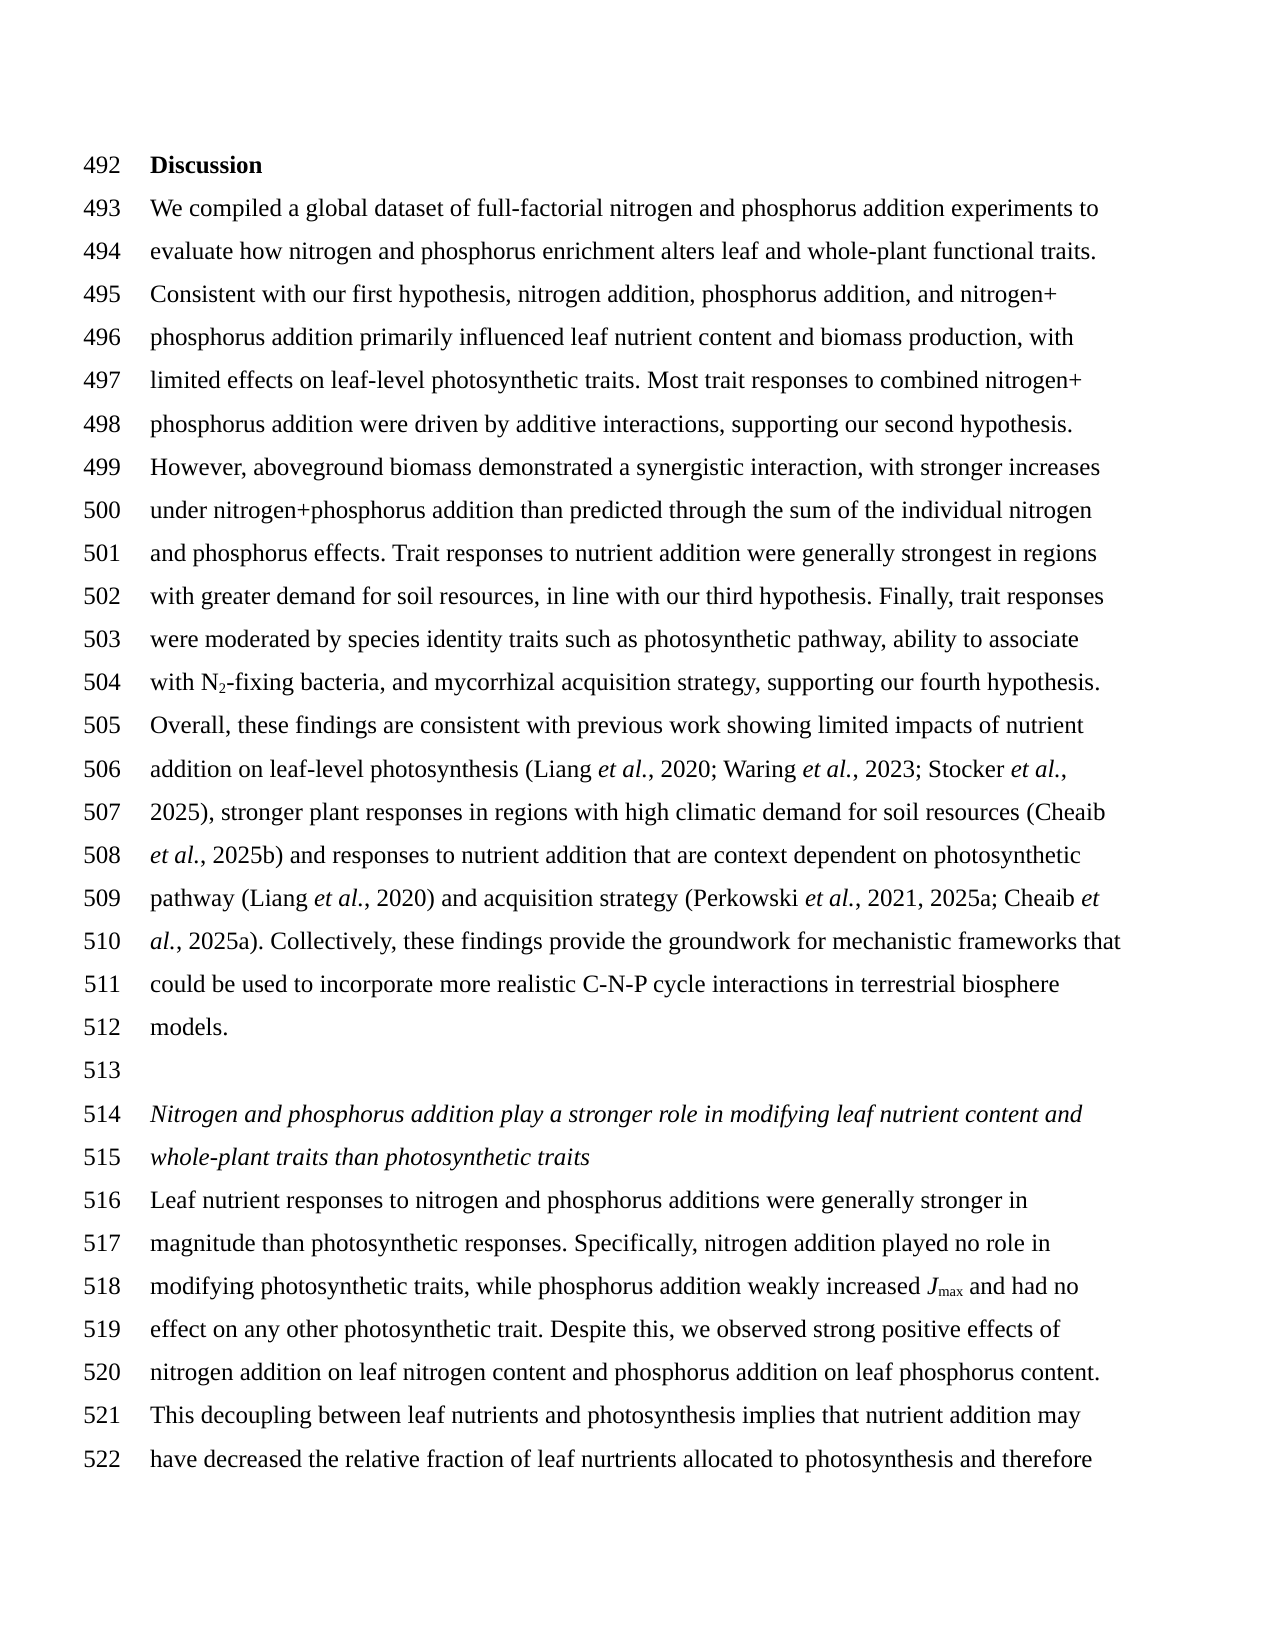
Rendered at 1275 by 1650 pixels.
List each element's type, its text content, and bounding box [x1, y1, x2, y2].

text Discussion [150, 150, 1125, 179]
text Nitrogen and phosphorus addition play a stronger role in modifying leaf nutrient content and whole-plant traits than photosynthetic traits [150, 1099, 1125, 1171]
text We compiled a global dataset of full-factorial nitrogen and phosphorus addition experiments to evaluate how nitrogen and phosphorus enrichment alters leaf and whole-plant functional traits. Consistent with our first hypothesis, nitrogen addition, phosphorus addition, and nitrogen+ phosphorus addition primarily influenced leaf nutrient content and biomass production, with limited effects on leaf-level photosynthetic traits. Most trait responses to combined nitrogen+ phosphorus addition were driven by additive interactions, supporting our second hypothesis. However, aboveground biomass demonstrated a synergistic interaction, with stronger increases under nitrogen+phosphorus addition than predicted through the sum of the individual nitrogen and phosphorus effects. Trait responses to nutrient addition were generally strongest in regions with greater demand for soil resources, in line with our third hypothesis. Finally, trait responses were moderated by species identity traits such as photosynthetic pathway, ability to associate with N2-fixing bacteria, and mycorrhizal acquisition strategy, supporting our fourth hypothesis. Overall, these findings are consistent with previous work showing limited impacts of nutrient addition on leaf-level photosynthesis , stronger plant responses in regions with high climatic demand for soil resources and responses to nutrient addition that are context dependent on photosynthetic pathway and acquisition strategy . Collectively, these findings provide the groundwork for mechanistic frameworks that could be used to incorporate more realistic C-N-P cycle interactions in terrestrial biosphere models. [150, 193, 1125, 1041]
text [150, 1185, 1125, 1472]
